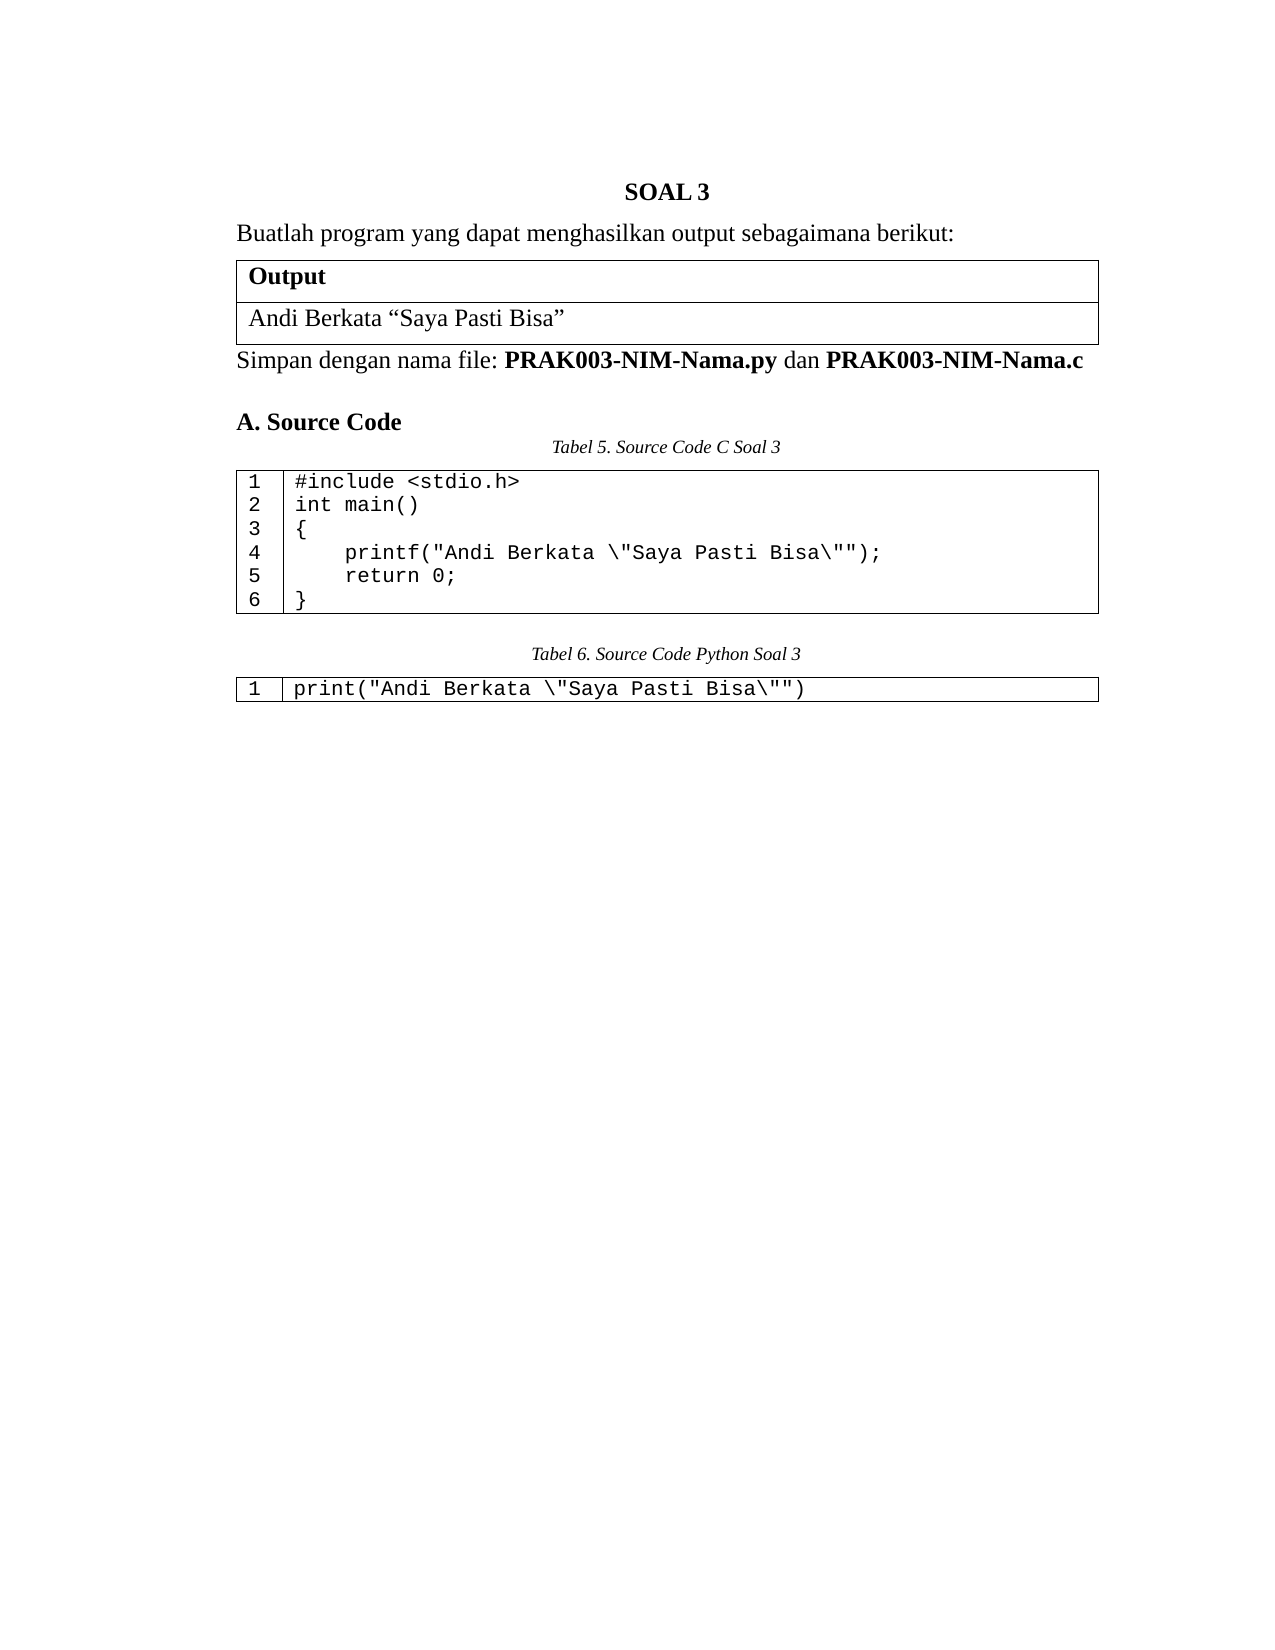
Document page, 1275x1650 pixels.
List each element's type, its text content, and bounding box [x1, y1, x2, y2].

subtitle SOAL 3 [236, 177, 1098, 206]
text Tabel 6. Source Code Python Soal 3 [236, 642, 1098, 664]
subtitle A. Source Code [236, 407, 1098, 436]
table_header 1 2 3 4 5 6 [237, 471, 283, 613]
table_cell Andi Berkata “Saya Pasti Bisa” [237, 303, 1098, 344]
table_header Output [237, 261, 1098, 302]
table_header print("Andi Berkata \"Saya Pasti Bisa\"") [283, 678, 1098, 701]
table_header 1 [237, 678, 282, 701]
text Simpan dengan nama file: PRAK003-NIM-Nama.py dan PRAK003-NIM-Nama.c [236, 345, 1098, 374]
table_header #include <stdio.h> int main() { printf("Andi Berkata \"Saya Pasti Bisa\""); return 0; } [284, 471, 1098, 613]
text Buatlah program yang dapat menghasilkan output sebagaimana berikut: [236, 218, 1098, 247]
text Tabel 5. Source Code C Soal 3 [236, 436, 1098, 457]
